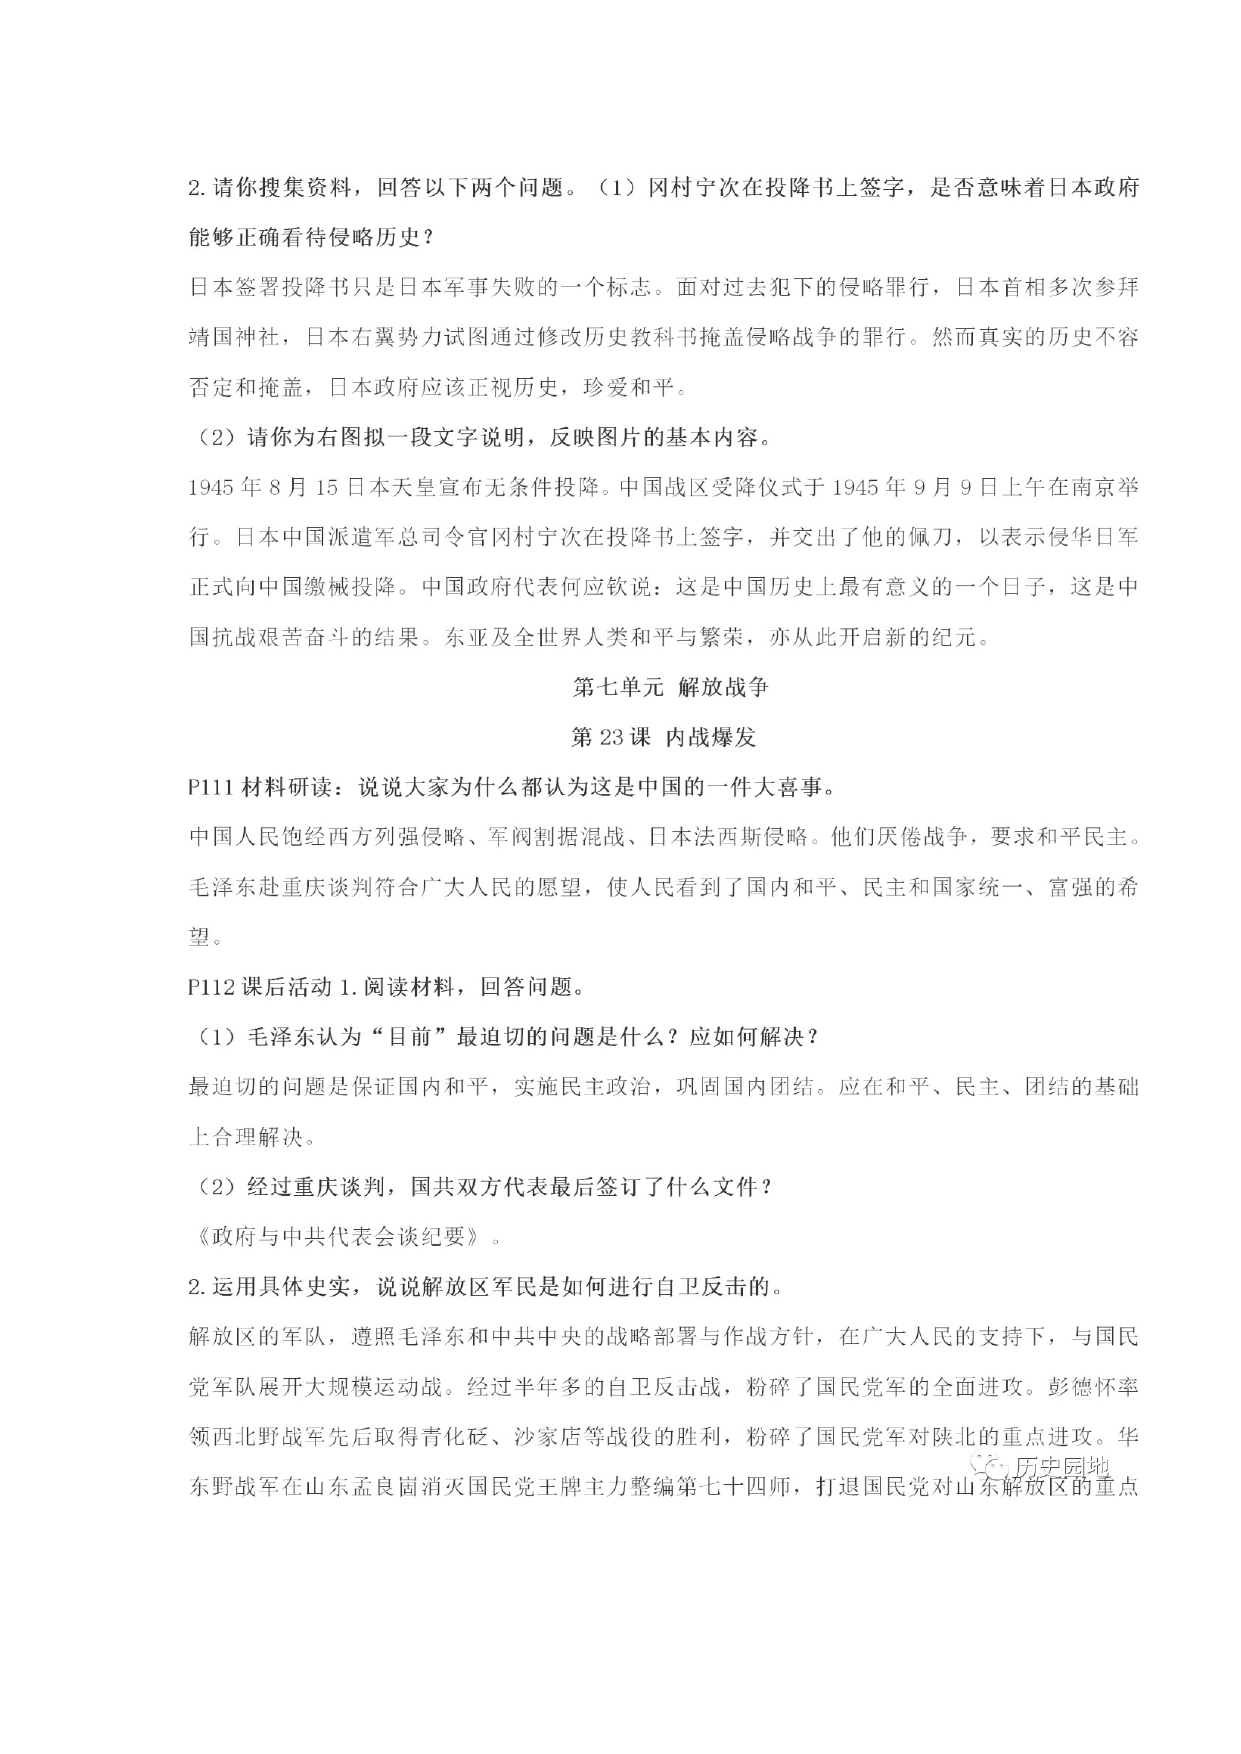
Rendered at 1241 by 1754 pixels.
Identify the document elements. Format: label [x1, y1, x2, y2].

picture [187, 162, 1140, 1509]
